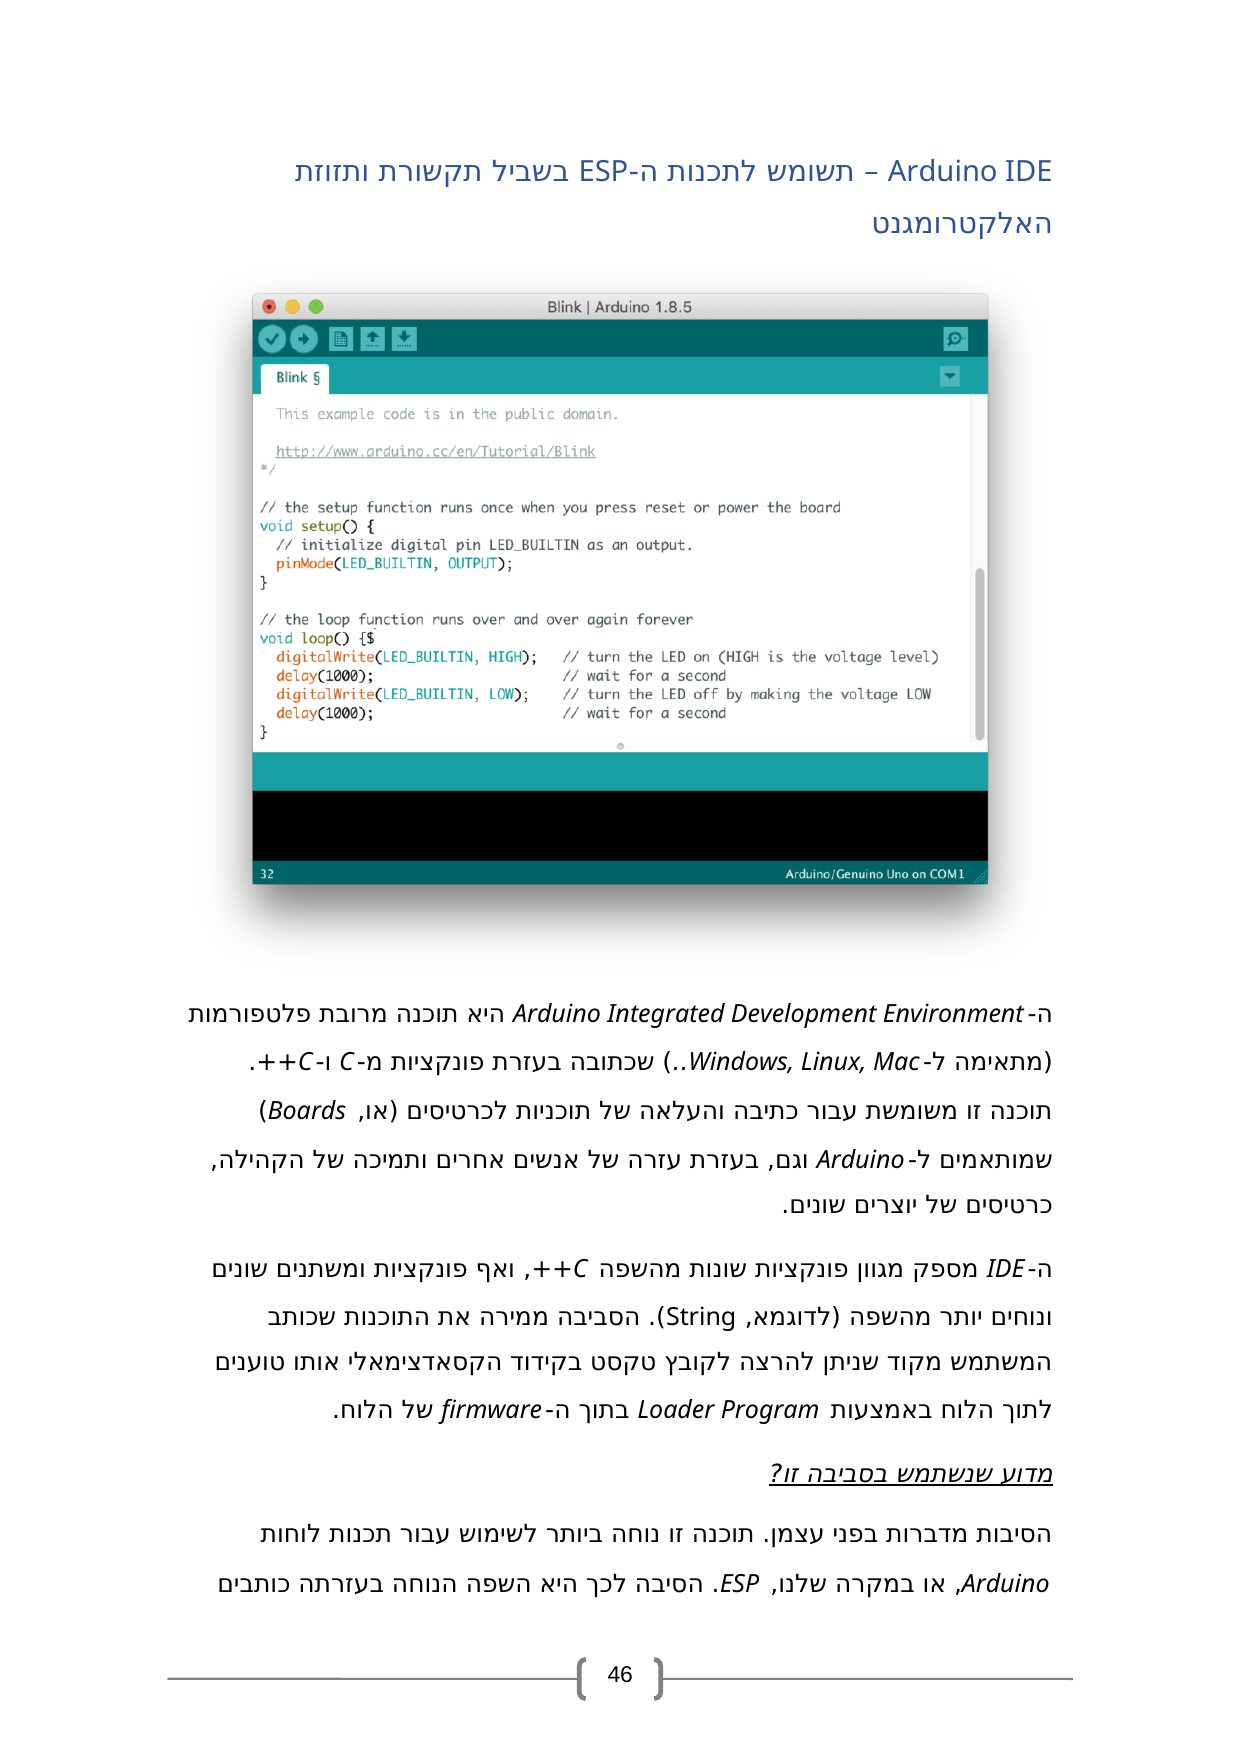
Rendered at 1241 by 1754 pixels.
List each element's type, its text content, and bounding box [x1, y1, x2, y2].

picture [187, 256, 1053, 977]
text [187, 1519, 1053, 1600]
text ה-IDE מספק מגוון פונקציות שונות מהשפה C++, ואף פונקציות ומשתנים שונים ונוחים יותר מהשפה (לדוגמא, String). הסביבה ממירה את התוכנות שכותב המשתמש מקוד שניתן להרצה לקובץ טקסט בקידוד הקסאדצימאלי אותו טוענים לתוך הלוח באמצעות Loader Program בתוך ה-firmware של הלוח. [187, 1250, 1053, 1425]
text ה-Arduino Integrated Development Environment היא תוכנה מרובת פלטפורמות (מתאימה ל-Windows, Linux, Mac..) שכתובה בעזרת פונקציות מ-C ו-C++. תוכנה זו משומשת עבור כתיבה והעלאה של תוכניות לכרטיסים (או, Boards) שמותאמים ל-Arduino וגם, בעזרת עזרה של אנשים אחרים ותמיכה של הקהילה, כרטיסים של יוצרים שונים. [187, 995, 1053, 1219]
subtitle Arduino IDE – תשומש לתכנות ה-ESP בשביל תקשורת ותזוזת האלקטרומגנט [187, 150, 1053, 256]
text מדוע שנשתמש בסביבה זו? [187, 1459, 1053, 1488]
